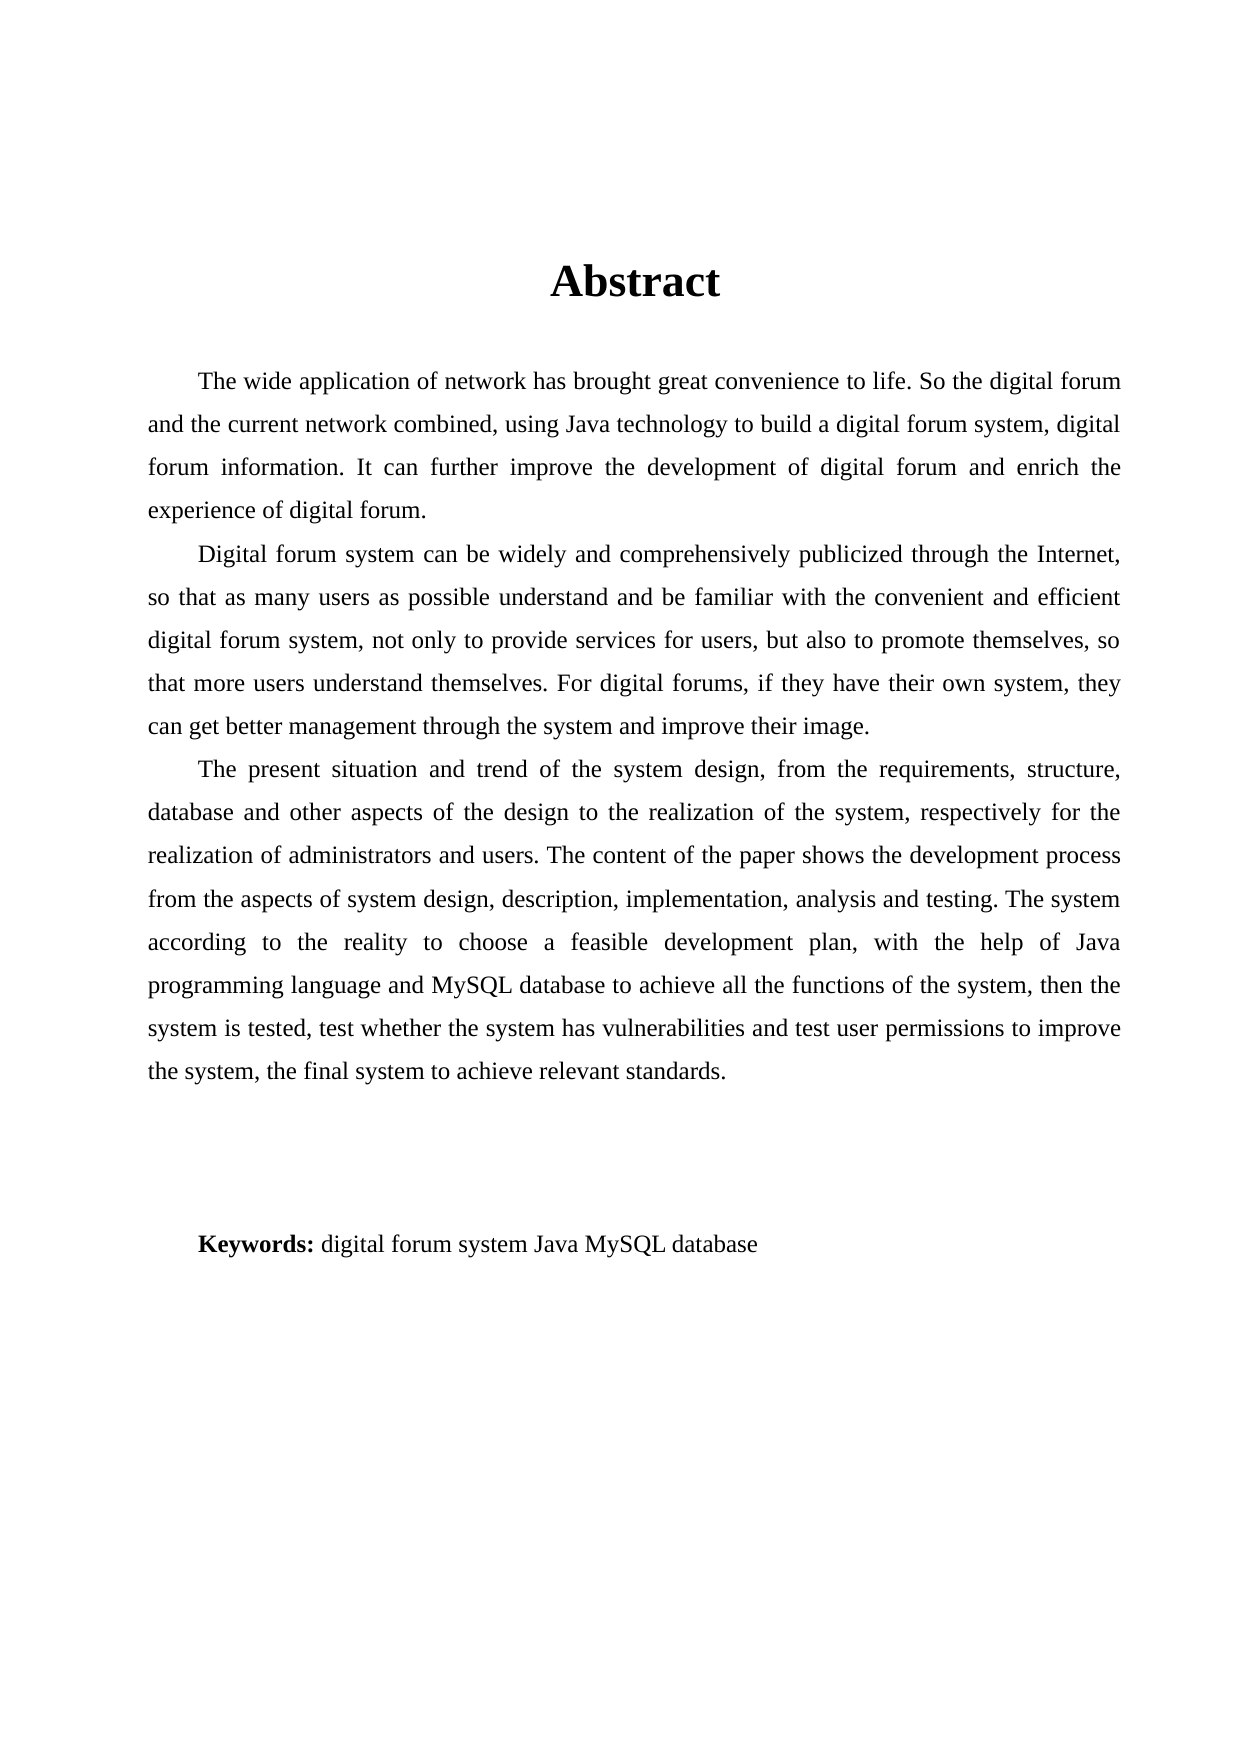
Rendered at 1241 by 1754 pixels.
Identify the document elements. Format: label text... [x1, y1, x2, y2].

text The wide application of network has brought great convenience to life. So the digital forum and the current network combined, using Java technology to build a digital forum system, digital forum information. It can further improve the development of digital forum and enrich the experience of digital forum. [148, 366, 1122, 524]
text Digital forum system can be widely and comprehensively publicized through the Internet, so that as many users as possible understand and be familiar with the convenient and efficient digital forum system, not only to provide services for users, but also to promote themselves, so that more users understand themselves. For digital forums, if they have their own system, they can get better management through the system and improve their image. [148, 539, 1122, 740]
text Keywords: digital forum system Java MySQL database [148, 1229, 1122, 1257]
text The present situation and trend of the system design, from the requirements, structure, database and other aspects of the design to the realization of the system, respectively for the realization of administrators and users. The content of the paper shows the development process from the aspects of system design, description, implementation, analysis and testing. The system according to the reality to choose a feasible development plan, with the help of Java programming language and MySQL database to achieve all the functions of the system, then the system is tested, test whether the system has vulnerabilities and test user permissions to improve the system, the final system to achieve relevant standards. [148, 754, 1122, 1085]
text Abstract [148, 253, 1122, 306]
